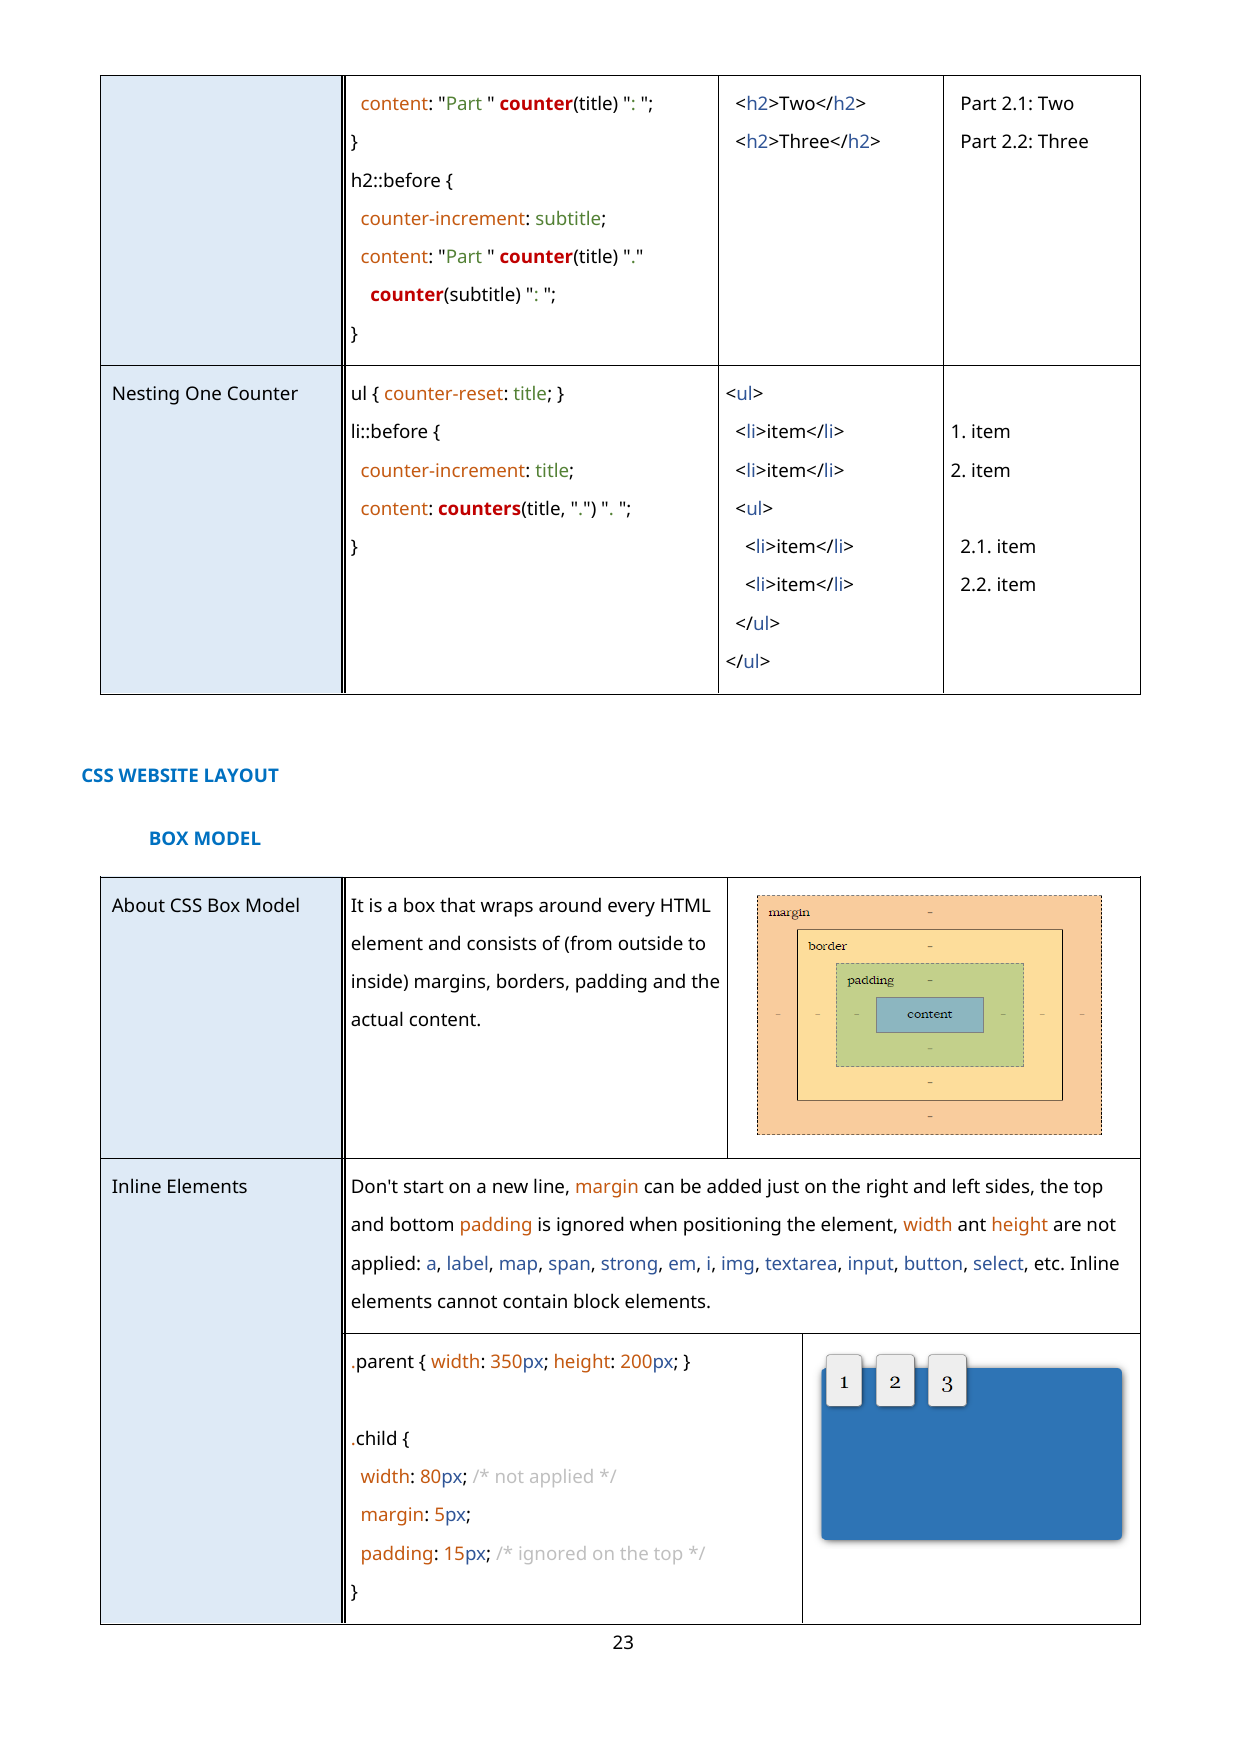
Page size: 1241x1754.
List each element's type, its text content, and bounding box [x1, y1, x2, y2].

subtitle CSS WEBSITE LAYOUT [81, 762, 1165, 788]
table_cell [944, 76, 1140, 365]
table_cell Nesting One Counter [101, 366, 341, 693]
subtitle BOX MODEL [148, 826, 1165, 851]
table_header [728, 878, 1140, 1158]
table_cell [803, 1334, 1140, 1623]
table_cell <ul> <li>item</li> <li>item</li> <ul> <li>item</li> <li>item</li> </ul> </ul> [719, 366, 943, 693]
picture [754, 892, 1103, 1139]
table_header It is a box that wraps around every HTML element and consists of (from outside to inside) margins, borders, padding and the actual content. [346, 878, 727, 1158]
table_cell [101, 76, 341, 365]
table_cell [346, 76, 718, 365]
table_header About CSS Box Model [101, 878, 341, 1158]
table_cell Don't start on a new line, margin can be added just on the right and left sides, the top and bottom padding is ignored when positioning the element, width ant height are not applied: a, label, map, span, strong, em, i, img, textarea, input, button, select, etc. Inline elements cannot contain block elements. [346, 1159, 1140, 1333]
table_cell ul { counter-reset: title; } li::before { counter-increment: title; content: counters(title, ".") ". "; } [346, 366, 718, 693]
table_cell Inline Elements [101, 1159, 341, 1623]
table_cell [719, 76, 943, 365]
picture [811, 1348, 1131, 1549]
table_cell .parent { width: 350px; height: 200px; } .child { width: 80px; /* not applied */ margin: 5px; padding: 15px; /* ignored on the top */ } [346, 1334, 802, 1623]
table_cell 1. item 2. item 2.1. item 2.2. item [944, 366, 1140, 693]
